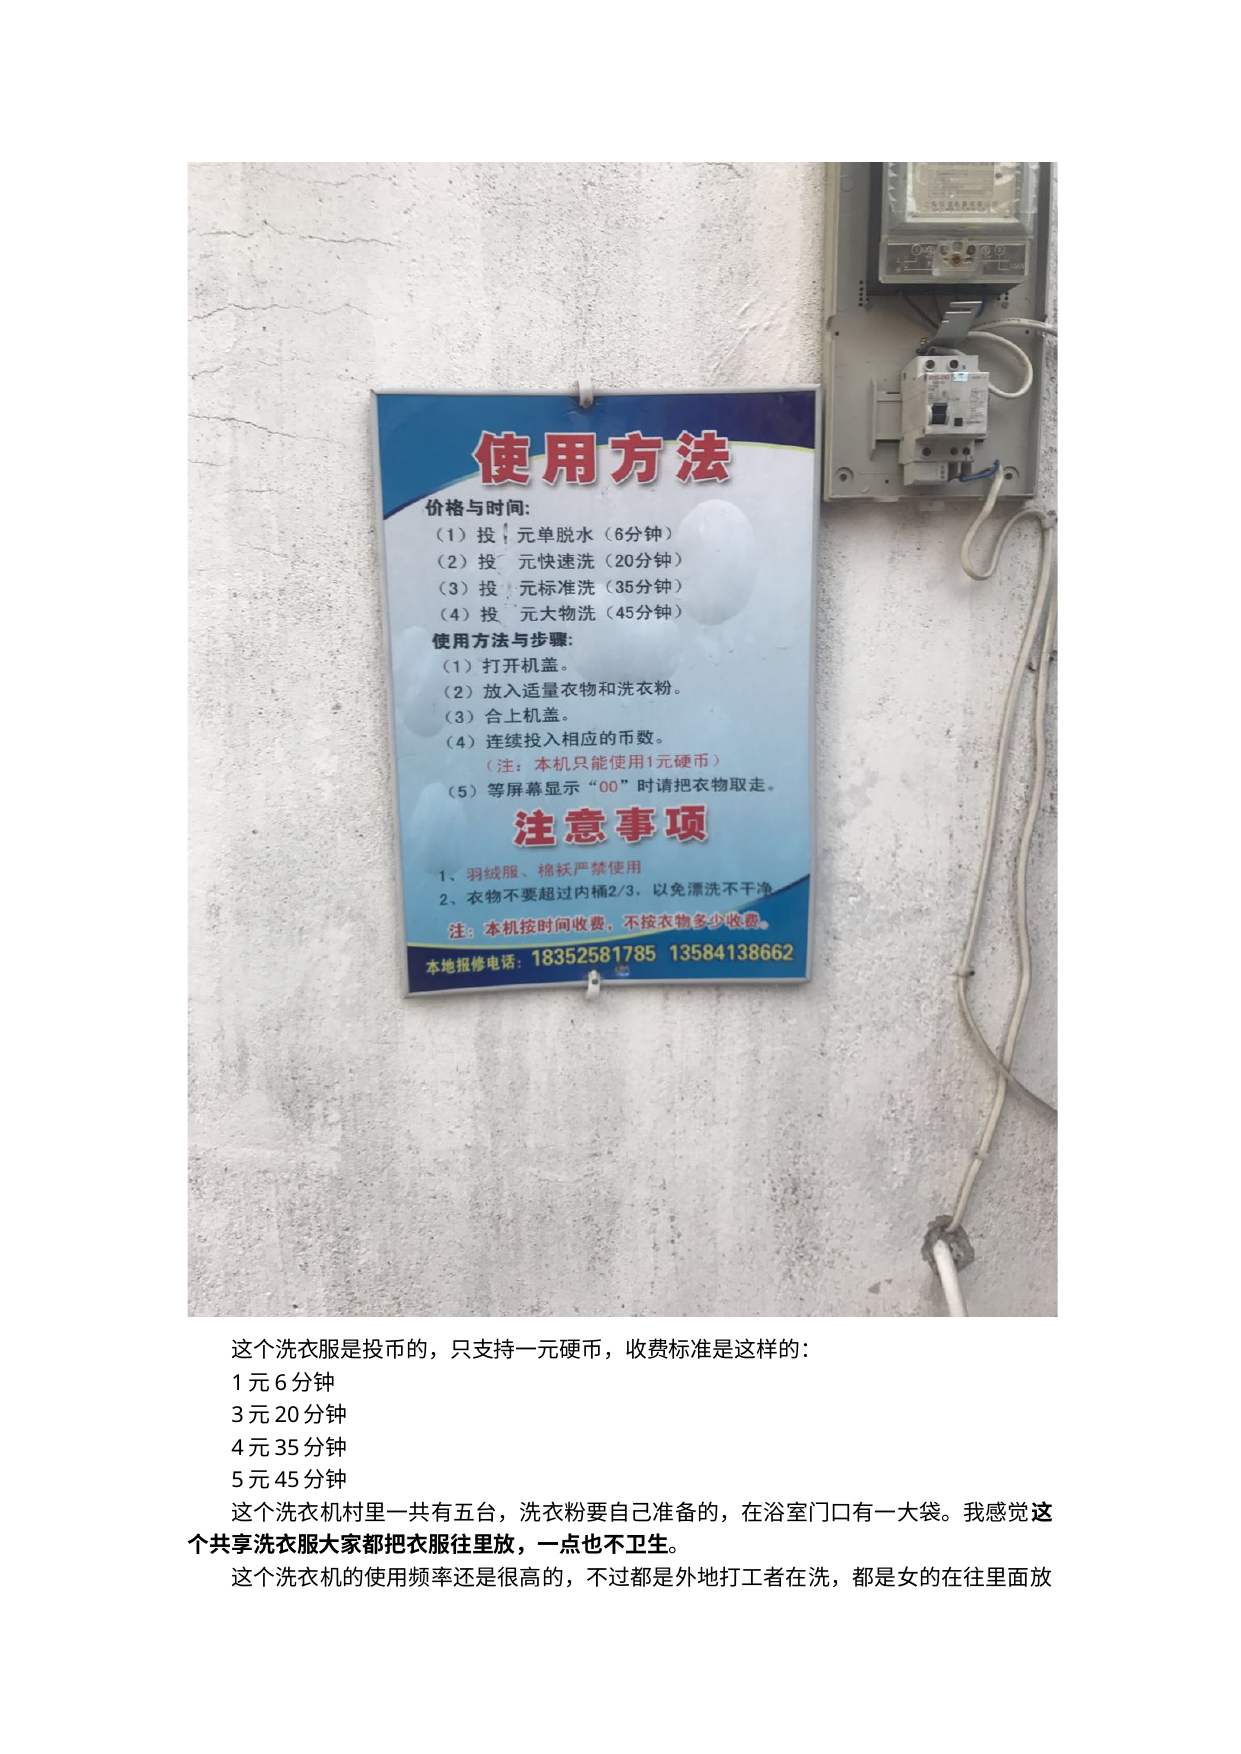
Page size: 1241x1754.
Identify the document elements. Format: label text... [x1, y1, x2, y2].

text 这个洗衣服是投币的，只支持一元硬币，收费标准是这样的： [187, 1332, 1053, 1364]
text 3元20分钟 [187, 1397, 1053, 1429]
text 这个洗衣机村里一共有五台，洗衣粉要自己准备的，在浴室门口有一大袋。我感觉这个共享洗衣服大家都把衣服往里放，一点也不卫生。 [187, 1494, 1053, 1559]
picture [187, 162, 1058, 1317]
text 5元45分钟 [187, 1462, 1053, 1494]
text 4元35分钟 [187, 1429, 1053, 1462]
text 1元6分钟 [187, 1364, 1053, 1397]
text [187, 1559, 1053, 1592]
